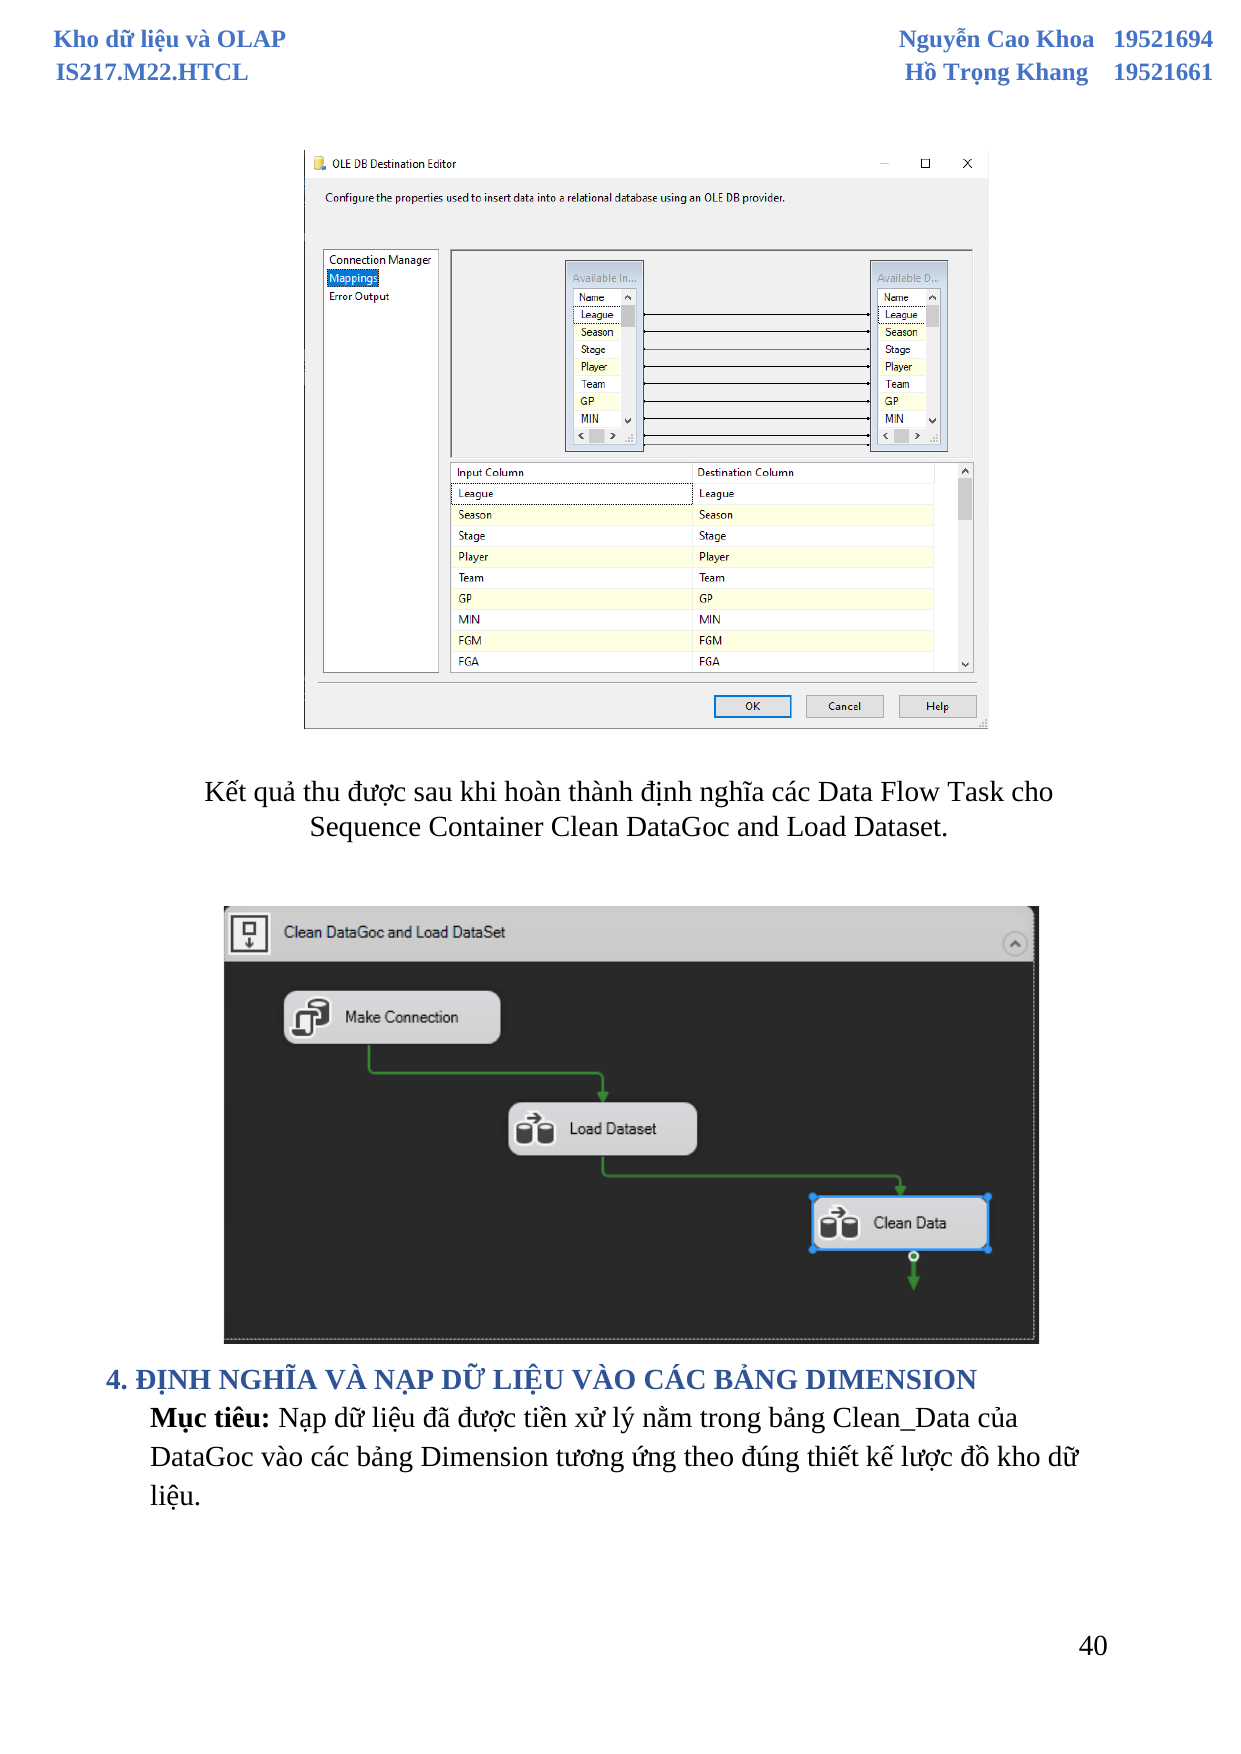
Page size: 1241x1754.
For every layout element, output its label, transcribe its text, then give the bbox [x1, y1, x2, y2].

text Kết quả thu được sau khi hoàn thành định nghĩa các Data Flow Task cho Sequence Container Clean DataGoc and Load Dataset. [150, 774, 1107, 842]
subtitle ĐỊNH NGHĨA VÀ NẠP DỮ LIỆU VÀO CÁC BẢNG DIMENSION [106, 1362, 1107, 1396]
picture [223, 906, 1040, 1344]
text Mục tiêu: Nạp dữ liệu đã được tiền xử lý nằm trong bảng Clean_Data của DataGoc vào các bảng Dimension tương ứng theo đúng thiết kế lược đồ kho dữ liệu. [150, 1401, 1107, 1511]
picture [304, 150, 989, 729]
